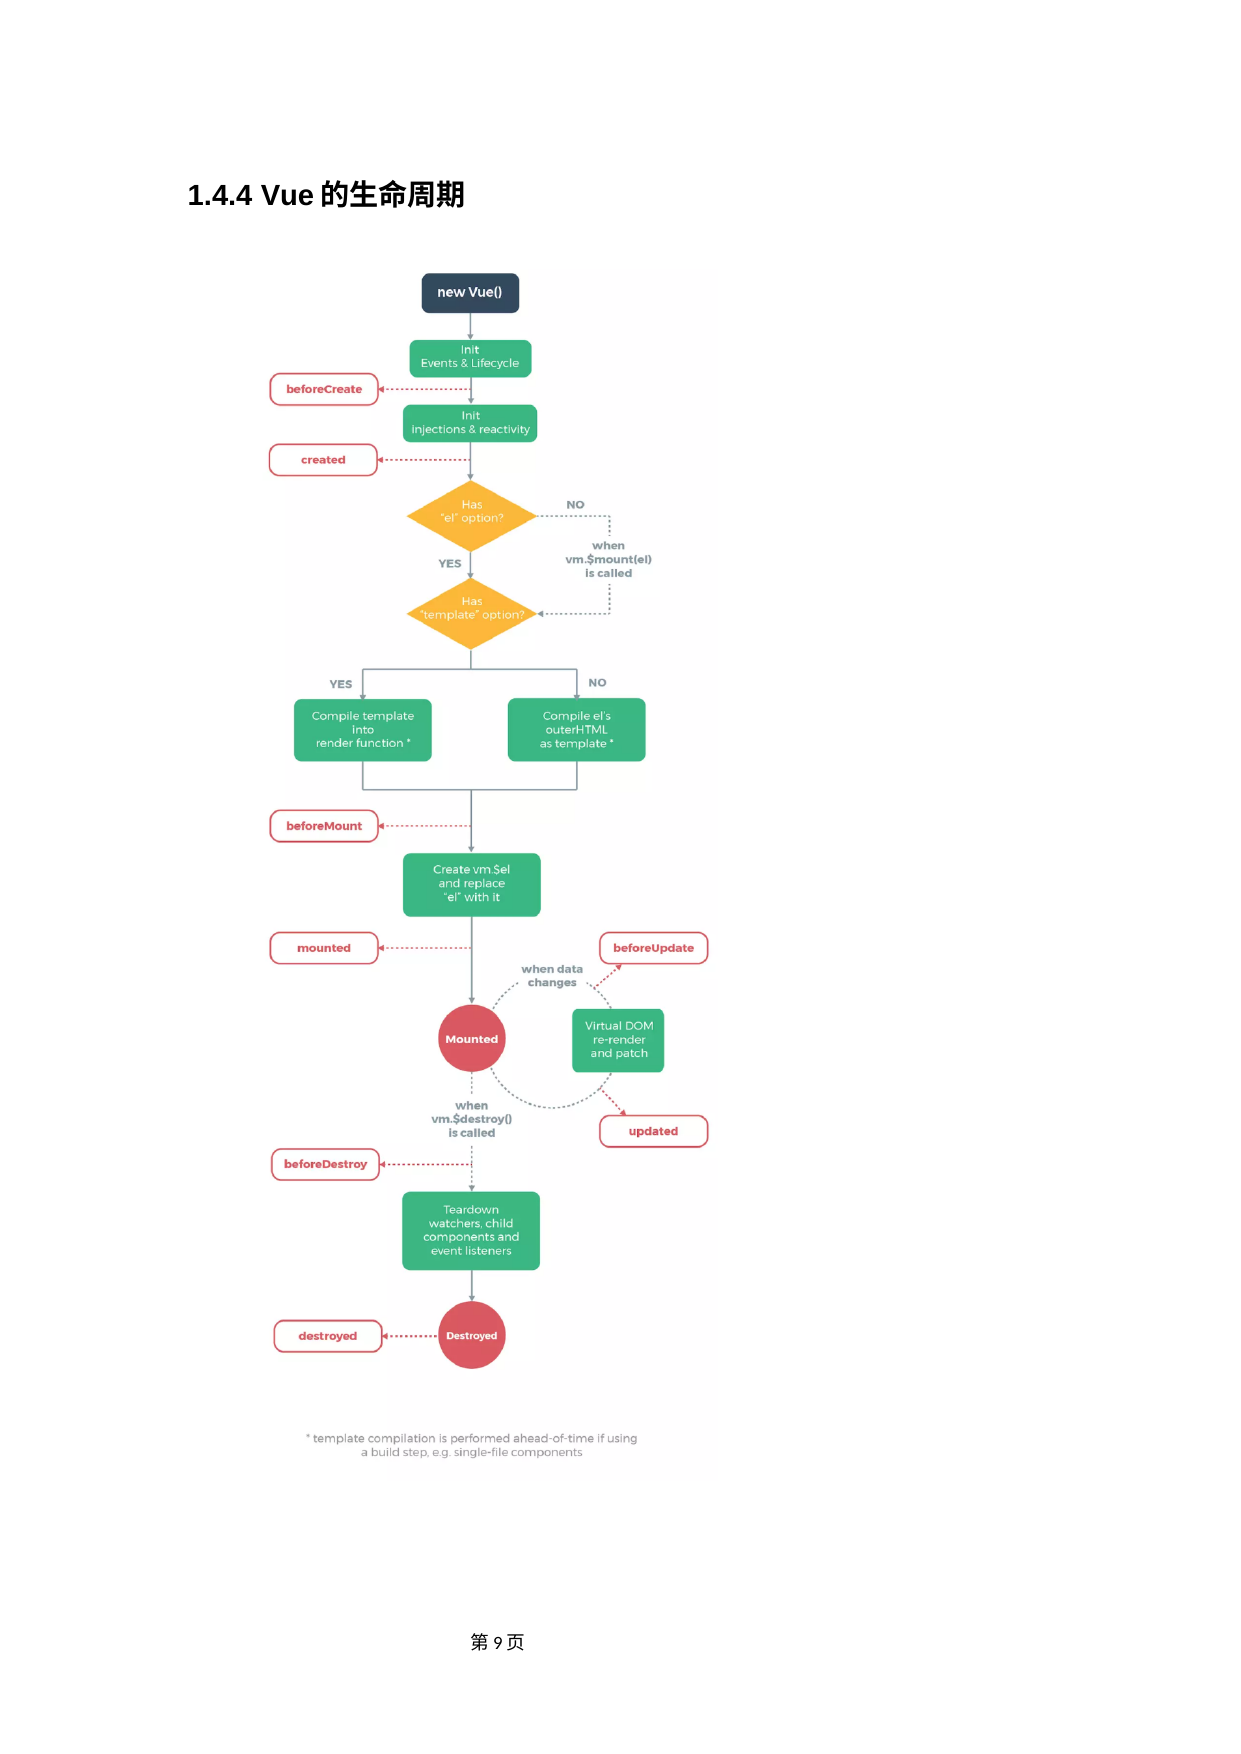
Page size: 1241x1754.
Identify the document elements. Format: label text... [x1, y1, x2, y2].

subtitle Vue的生命周期 [187, 162, 1053, 227]
picture [231, 246, 719, 1481]
